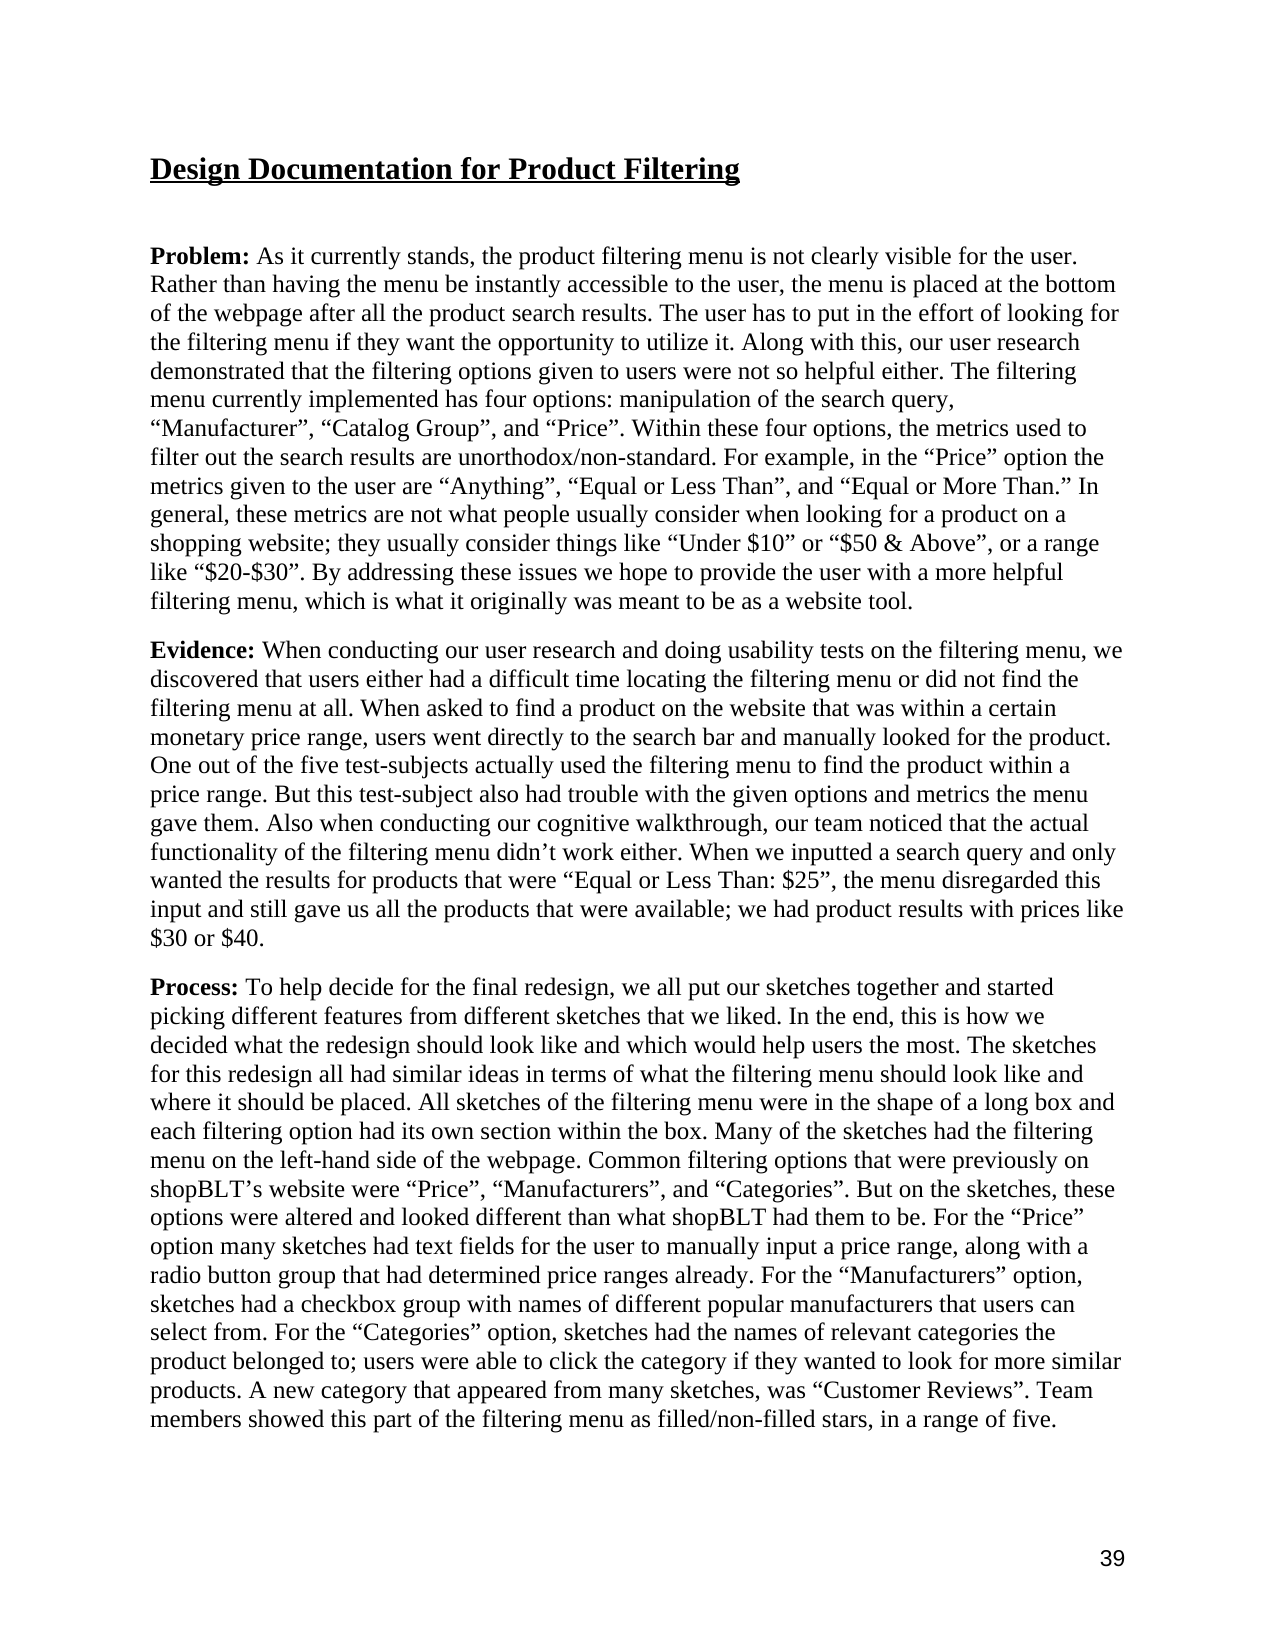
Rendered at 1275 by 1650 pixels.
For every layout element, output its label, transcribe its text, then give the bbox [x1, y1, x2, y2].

text Problem: As it currently stands, the product filtering menu is not clearly visible for the user. Rather than having the menu be instantly accessible to the user, the menu is placed at the bottom of the webpage after all the product search results. The user has to put in the effort of looking for the filtering menu if they want the opportunity to utilize it. Along with this, our user research demonstrated that the filtering options given to users were not so helpful either. The filtering menu currently implemented has four options: manipulation of the search query, “Manufacturer”, “Catalog Group”, and “Price”. Within these four options, the metrics used to filter out the search results are unorthodox/non-standard. For example, in the “Price” option the metrics given to the user are “Anything”, “Equal or Less Than”, and “Equal or More Than.” In general, these metrics are not what people usually consider when looking for a product on a shopping website; they usually consider things like “Under $10” or “$50 & Above”, or a range like “$20-$30”. By addressing these issues we hope to provide the user with a more helpful filtering menu, which is what it originally was meant to be as a website tool. [150, 241, 1125, 614]
text Process: To help decide for the final redesign, we all put our sketches together and started picking different features from different sketches that we liked. In the end, this is how we decided what the redesign should look like and which would help users the most. The sketches for this redesign all had similar ideas in terms of what the filtering menu should look like and where it should be placed. All sketches of the filtering menu were in the shape of a long box and each filtering option had its own section within the box. Many of the sketches had the filtering menu on the left-hand side of the webpage. Common filtering options that were previously on shopBLT’s website were “Price”, “Manufacturers”, and “Categories”. But on the sketches, these options were altered and looked different than what shopBLT had them to be. For the “Price” option many sketches had text fields for the user to manually input a price range, along with a radio button group that had determined price ranges already. For the “Manufacturers” option, sketches had a checkbox group with names of different popular manufacturers that users can select from. For the “Categories” option, sketches had the names of relevant categories the product belonged to; users were able to click the category if they wanted to look for more similar products. A new category that appeared from many sketches, was “Customer Reviews”. Team members showed this part of the filtering menu as filled/non-filled stars, in a range of five. [150, 972, 1125, 1432]
subtitle Design Documentation for Product Filtering [150, 150, 1125, 186]
text Evidence: When conducting our user research and doing usability tests on the filtering menu, we discovered that users either had a difficult time locating the filtering menu or did not find the filtering menu at all. When asked to find a product on the website that was within a certain monetary price range, users went directly to the search bar and manually looked for the product. One out of the five test-subjects actually used the filtering menu to find the product within a price range. But this test-subject also had trouble with the given options and metrics the menu gave them. Also when conducting our cognitive walkthrough, our team noticed that the actual functionality of the filtering menu didn’t work either. When we inputted a search query and only wanted the results for products that were “Equal or Less Than: $25”, the menu disregarded this input and still gave us all the products that were available; we had product results with prices like $30 or $40. [150, 635, 1125, 952]
